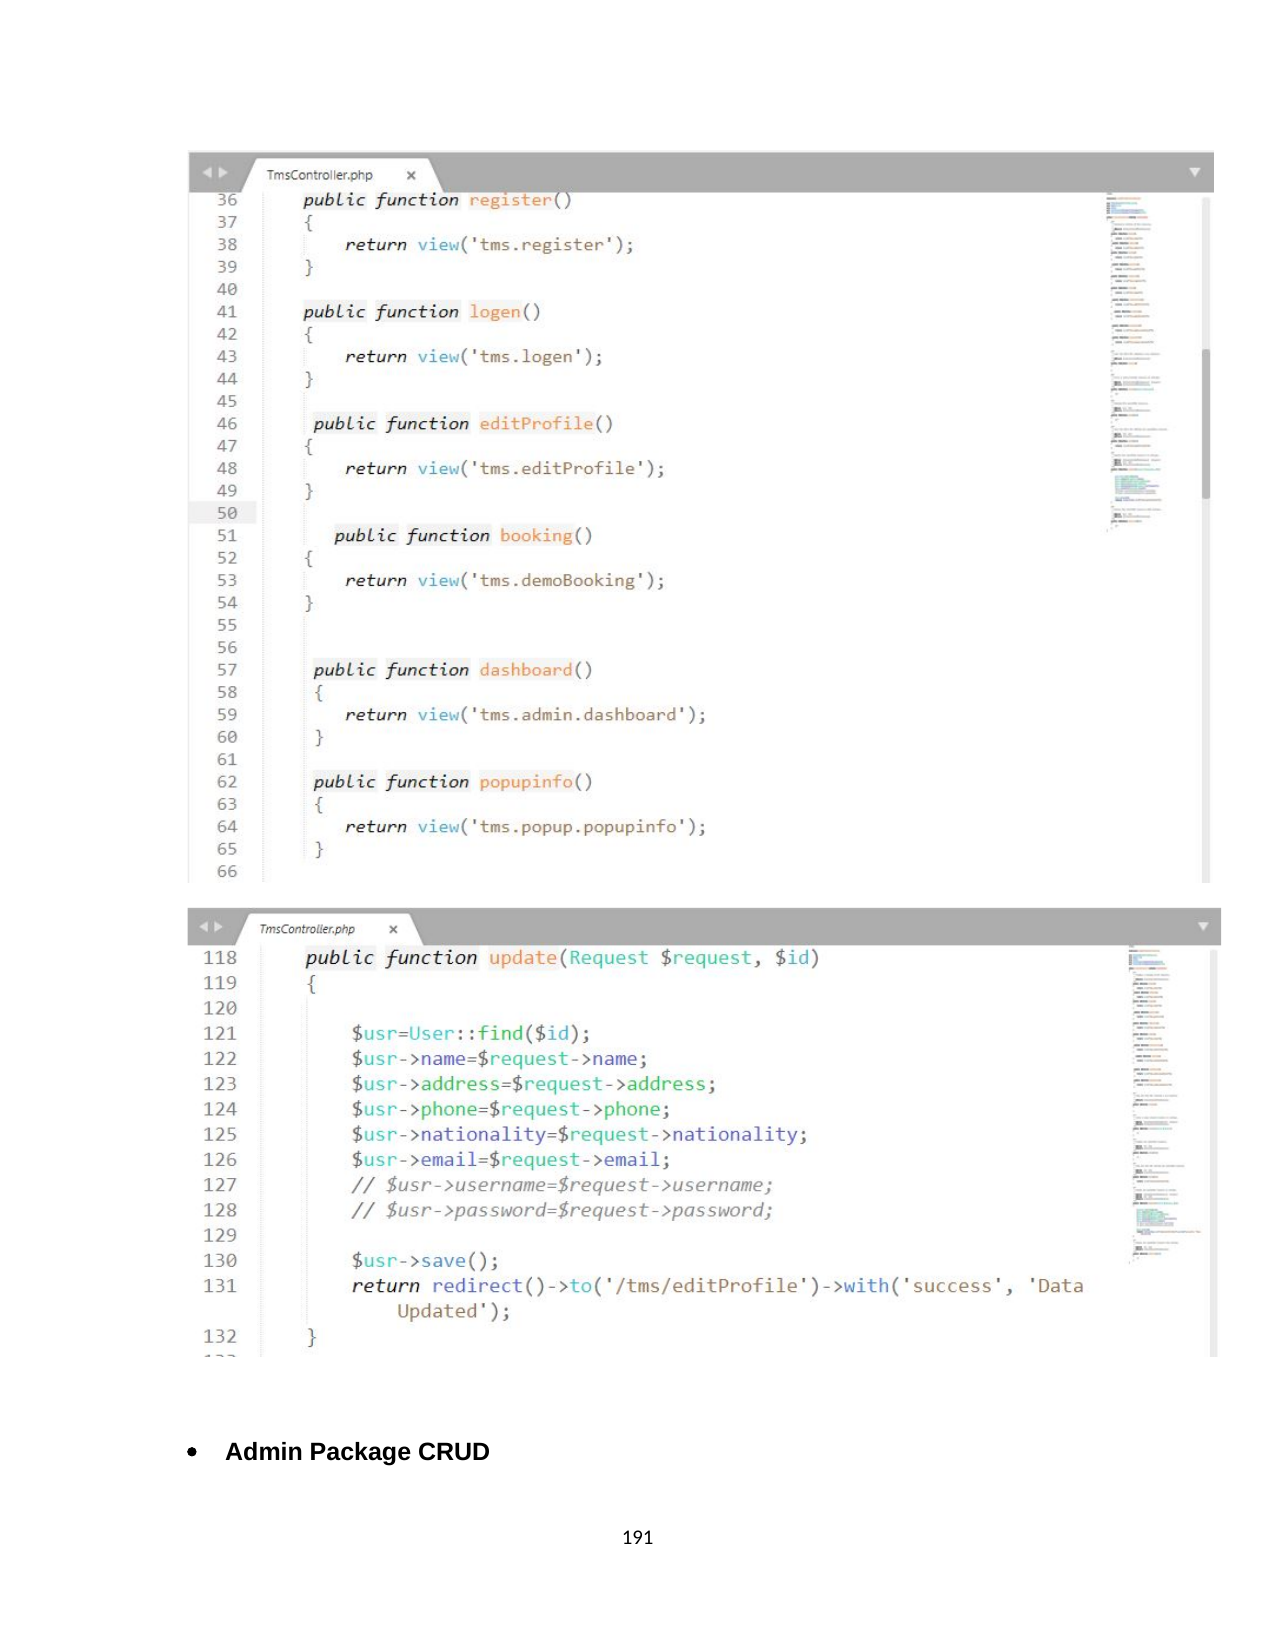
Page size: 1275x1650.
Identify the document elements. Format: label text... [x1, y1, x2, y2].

picture [187, 907, 1222, 1357]
list Admin Package CRUD [187, 1437, 1125, 1466]
picture [187, 150, 1214, 883]
